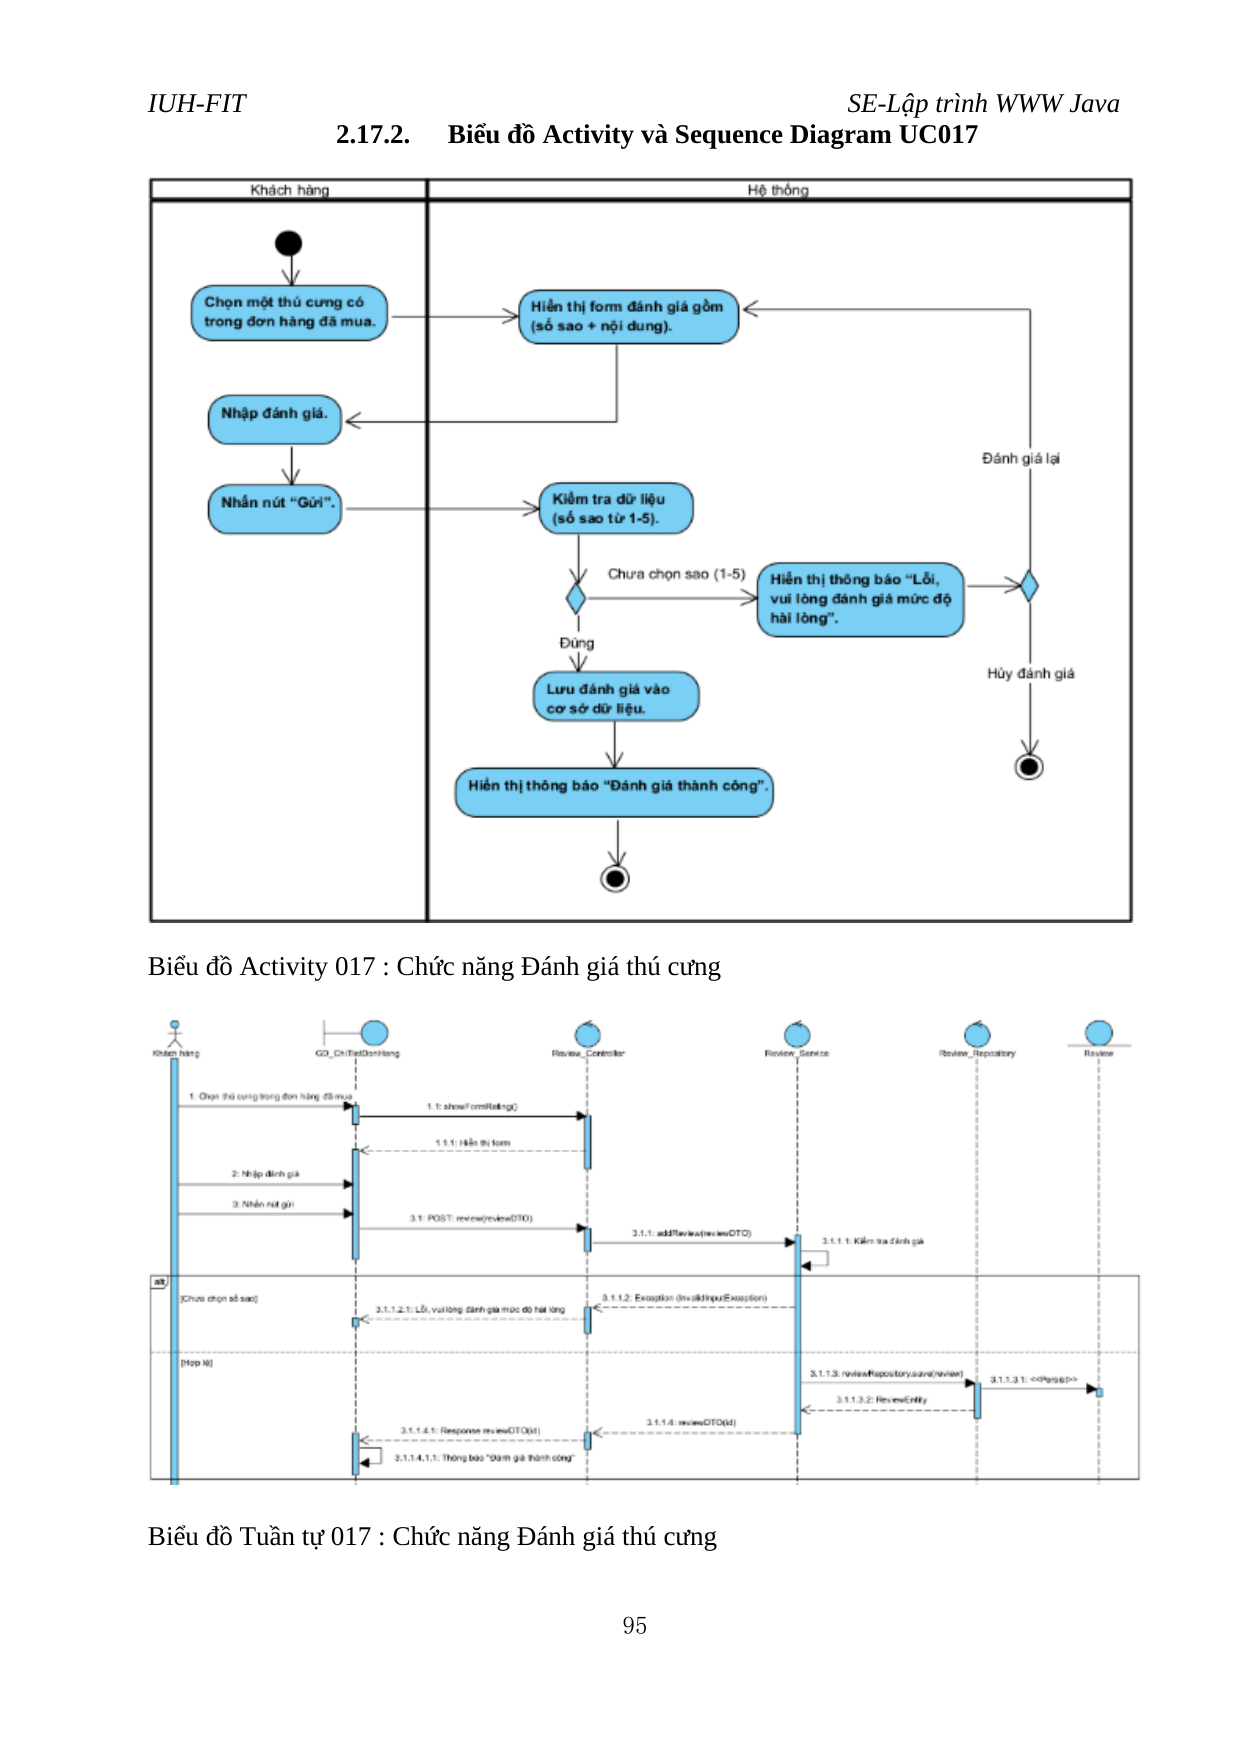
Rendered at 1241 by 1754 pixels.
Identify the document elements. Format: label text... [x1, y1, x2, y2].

text Biểu đồ Activity 017 : Chức năng Đánh giá thú cưng [148, 949, 1122, 981]
subtitle Biểu đồ Activity và Sequence Diagram UC017 [410, 119, 1122, 150]
picture [147, 177, 1138, 923]
text Biểu đồ Tuần tự 017 : Chức năng Đánh giá thú cưng [148, 1520, 1122, 1551]
picture [147, 1017, 1143, 1485]
